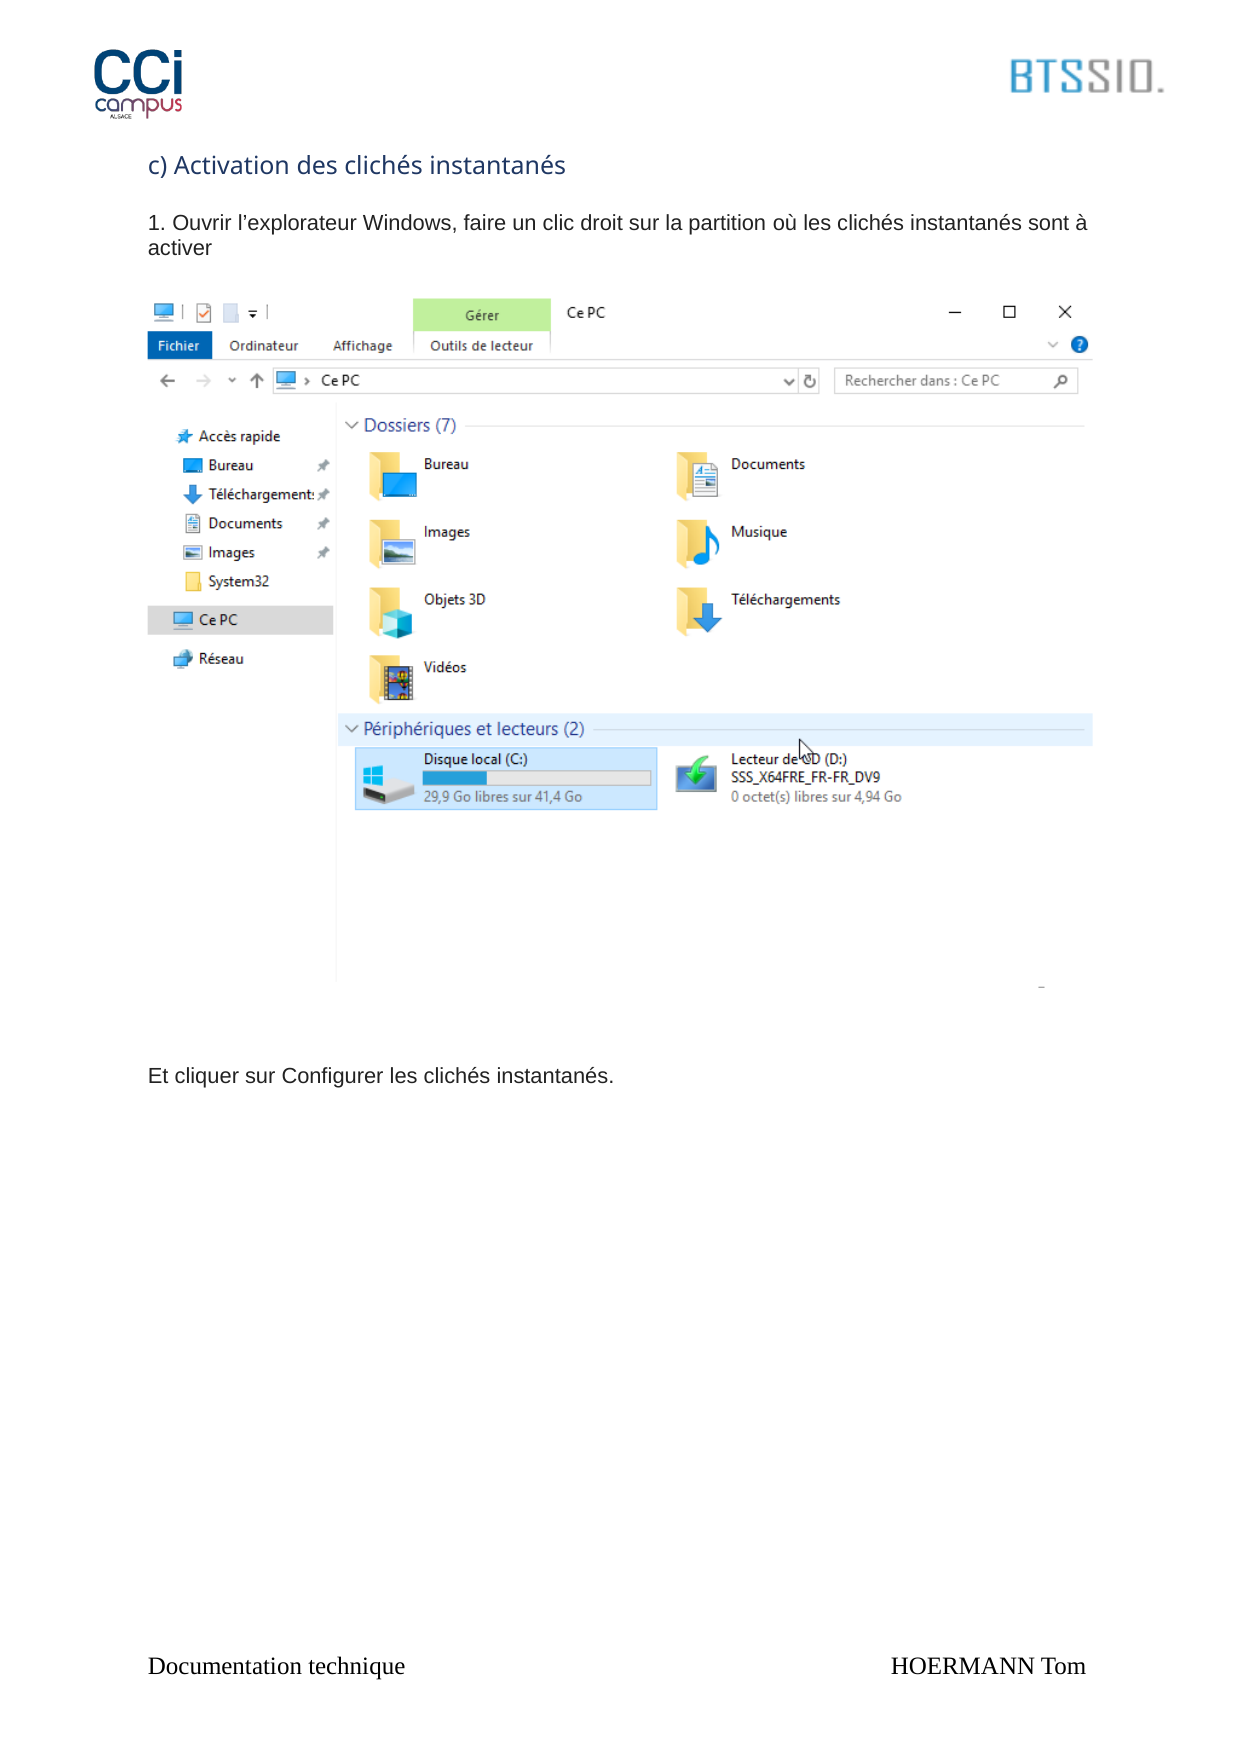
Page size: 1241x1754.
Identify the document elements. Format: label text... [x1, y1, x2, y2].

subtitle c) Activation des clichés instantanés [148, 148, 1093, 182]
picture [147, 295, 1093, 988]
picture [81, 44, 194, 123]
text Et cliquer sur Configurer les clichés instantanés. [148, 1063, 1093, 1088]
picture [1004, 46, 1169, 104]
text 1. Ouvrir l’explorateur Windows, faire un clic droit sur la partition où les clichés instantanés sont à activer [148, 210, 1093, 260]
